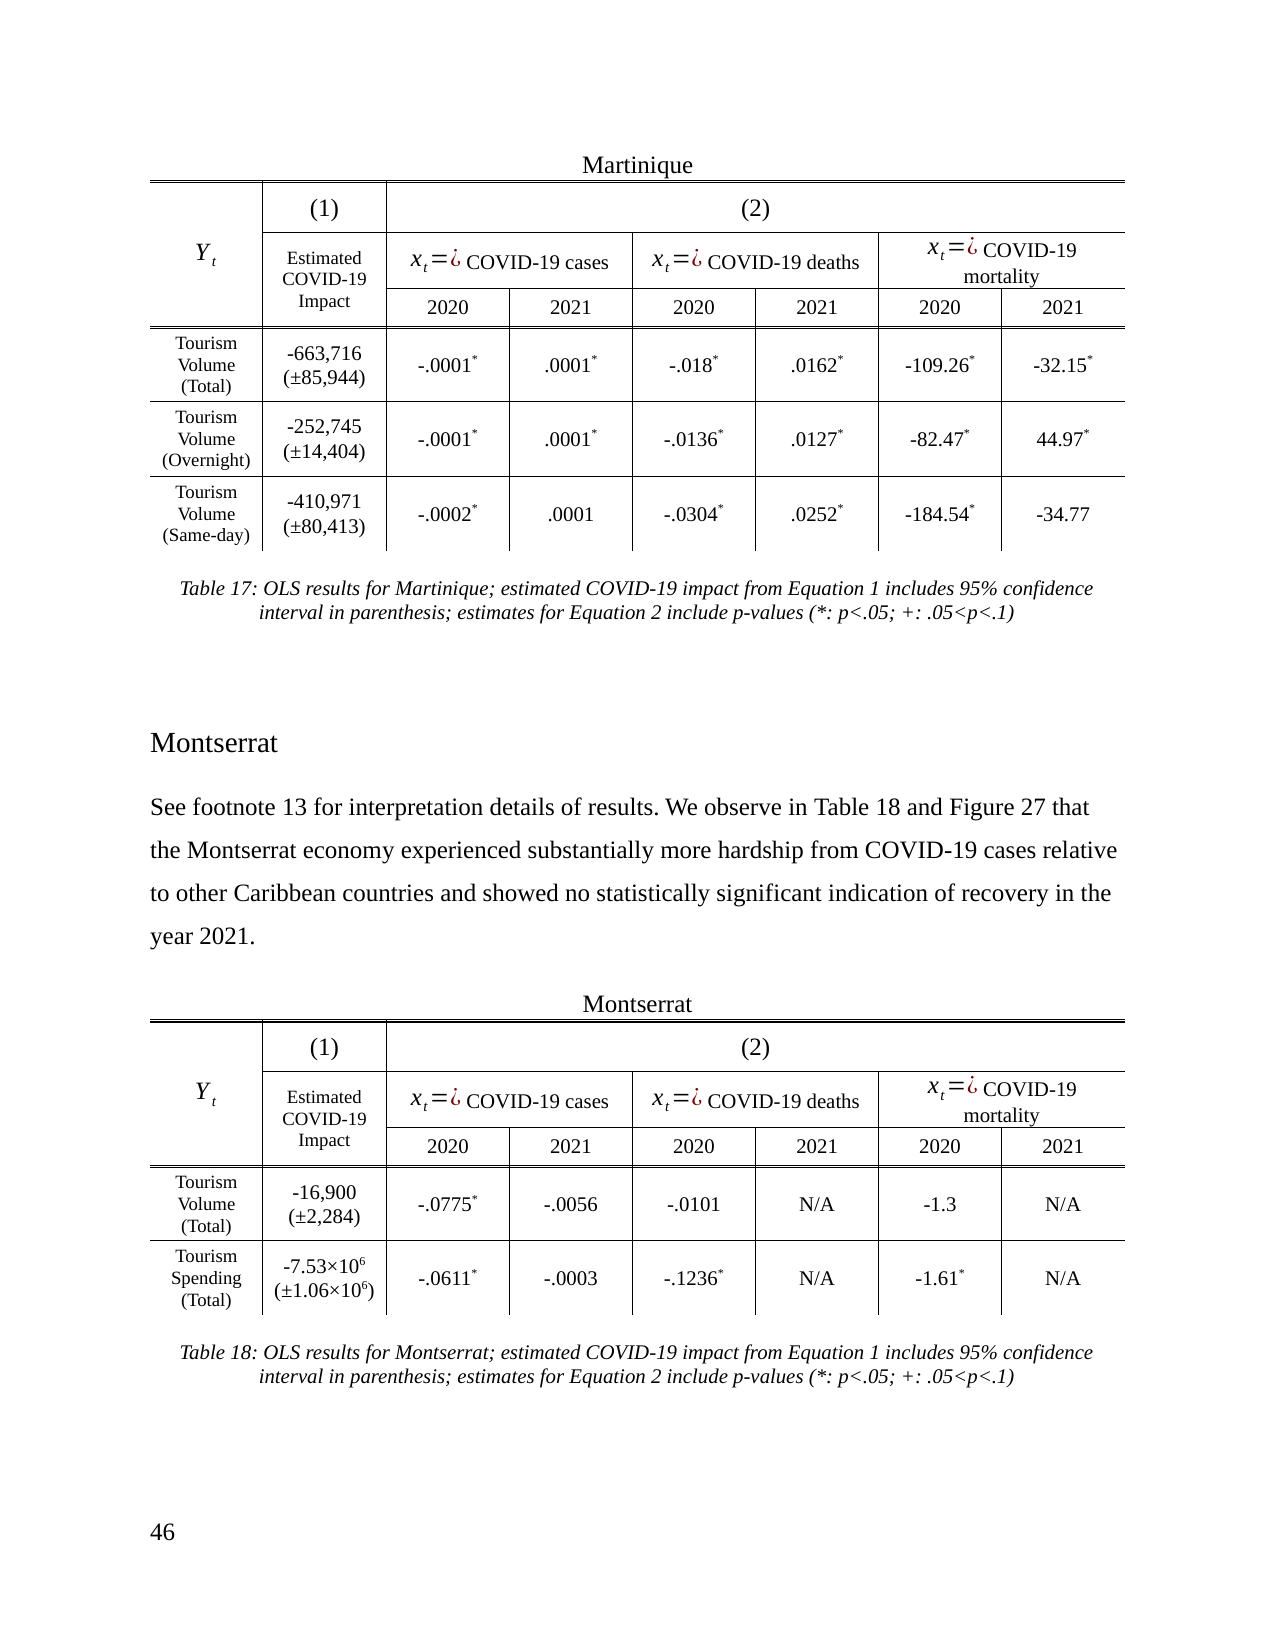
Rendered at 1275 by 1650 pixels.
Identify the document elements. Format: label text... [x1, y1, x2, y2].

table_cell Estimated COVID-19 Impact [263, 233, 386, 326]
table_cell N/A [756, 1168, 878, 1240]
table_cell -663,716 (±85,944) [263, 329, 386, 401]
table_cell 2021 [510, 289, 632, 326]
table_cell -16,900 (±2,284) [263, 1168, 386, 1240]
text See footnote 13 for interpretation details of results. We observe in Table 18 and Figure 27 that the Montserrat economy experienced substantially more hardship from COVID-19 cases relative to other Caribbean countries and showed no statistically significant indication of recovery in the year 2021. [150, 792, 1125, 950]
table_cell -.0001* [387, 402, 509, 476]
table_cell -1.3 [879, 1168, 1001, 1240]
table_cell -.0611* [387, 1241, 509, 1315]
table_cell -109.26* [879, 329, 1001, 401]
subtitle Montserrat [150, 725, 1125, 758]
table_cell N/A [1002, 1168, 1124, 1240]
table_cell -184.54* [879, 477, 1001, 551]
table_cell COVID-19 deaths [633, 233, 878, 288]
table_cell COVID-19 mortality [879, 233, 1124, 288]
table_cell -34.77 [1002, 477, 1124, 551]
table_cell .0252* [756, 477, 878, 551]
table_cell Tourism Volume (Total) [150, 329, 262, 401]
table_cell -.0056 [510, 1168, 632, 1240]
table_cell 2021 [1002, 1128, 1124, 1165]
table_cell Tourism Spending (Total) [150, 1241, 262, 1315]
table_cell -.0001* [387, 329, 509, 401]
text Table : OLS results for Martinique; estimated COVID-19 impact from Equation 1 includes 95% confidence interval in parenthesis; estimates for Equation 2 include p-values (*: p<.05; +: .05<p<.1) [150, 576, 1125, 624]
table_header Martinique [150, 150, 1124, 180]
table_cell .0001 [510, 477, 632, 551]
table_cell -410,971 (±80,413) [263, 477, 386, 551]
table_cell -.0003 [510, 1241, 632, 1315]
table_cell -1.61* [879, 1241, 1001, 1315]
table_cell 2020 [633, 1128, 755, 1165]
table_cell Tourism Volume (Total) [150, 1168, 262, 1240]
table_cell .0001* [510, 402, 632, 476]
table_cell N/A [1002, 1241, 1124, 1315]
table_cell [150, 1023, 262, 1165]
table_cell Tourism Volume (Overnight) [150, 402, 262, 476]
table_cell 2020 [633, 289, 755, 326]
table_cell (1) [263, 183, 386, 232]
table_cell -.1236* [633, 1241, 755, 1315]
table_cell -.0304* [633, 477, 755, 551]
table_cell COVID-19 cases [387, 233, 632, 288]
table_cell -252,745 (±14,404) [263, 402, 386, 476]
table_cell 2021 [756, 289, 878, 326]
table_cell 2020 [387, 1128, 509, 1165]
table_cell (2) [387, 183, 1124, 232]
table_cell 2020 [387, 289, 509, 326]
table_cell .0162* [756, 329, 878, 401]
table_cell 2020 [879, 1128, 1001, 1165]
table_cell -7.53×106 (±1.06×106) [263, 1241, 386, 1315]
table_cell 44.97* [1002, 402, 1124, 476]
table_header Montserrat [150, 989, 1124, 1019]
table_cell COVID-19 cases [387, 1072, 632, 1127]
table_cell -.0775* [387, 1168, 509, 1240]
table_cell 2021 [1002, 289, 1124, 326]
table_cell -.018* [633, 329, 755, 401]
table_cell (1) [263, 1023, 386, 1071]
table_cell Estimated COVID-19 Impact [263, 1072, 386, 1165]
table_cell N/A [756, 1241, 878, 1315]
table_cell -32.15* [1002, 329, 1124, 401]
table_cell (2) [387, 1023, 1124, 1071]
table_cell 2020 [879, 289, 1001, 326]
table_cell -.0136* [633, 402, 755, 476]
table_cell Tourism Volume (Same-day) [150, 477, 262, 551]
table_cell COVID-19 deaths [633, 1072, 878, 1127]
table_cell 2021 [510, 1128, 632, 1165]
table_cell COVID-19 mortality [879, 1072, 1124, 1127]
table_cell .0001* [510, 329, 632, 401]
table_cell .0127* [756, 402, 878, 476]
table_cell -.0101 [633, 1168, 755, 1240]
table_cell [150, 183, 262, 326]
table_cell -.0002* [387, 477, 509, 551]
text Table : OLS results for Montserrat; estimated COVID-19 impact from Equation 1 includes 95% confidence interval in parenthesis; estimates for Equation 2 include p-values (*: p<.05; +: .05<p<.1) [150, 1340, 1125, 1388]
table_cell -82.47* [879, 402, 1001, 476]
table_cell 2021 [756, 1128, 878, 1165]
